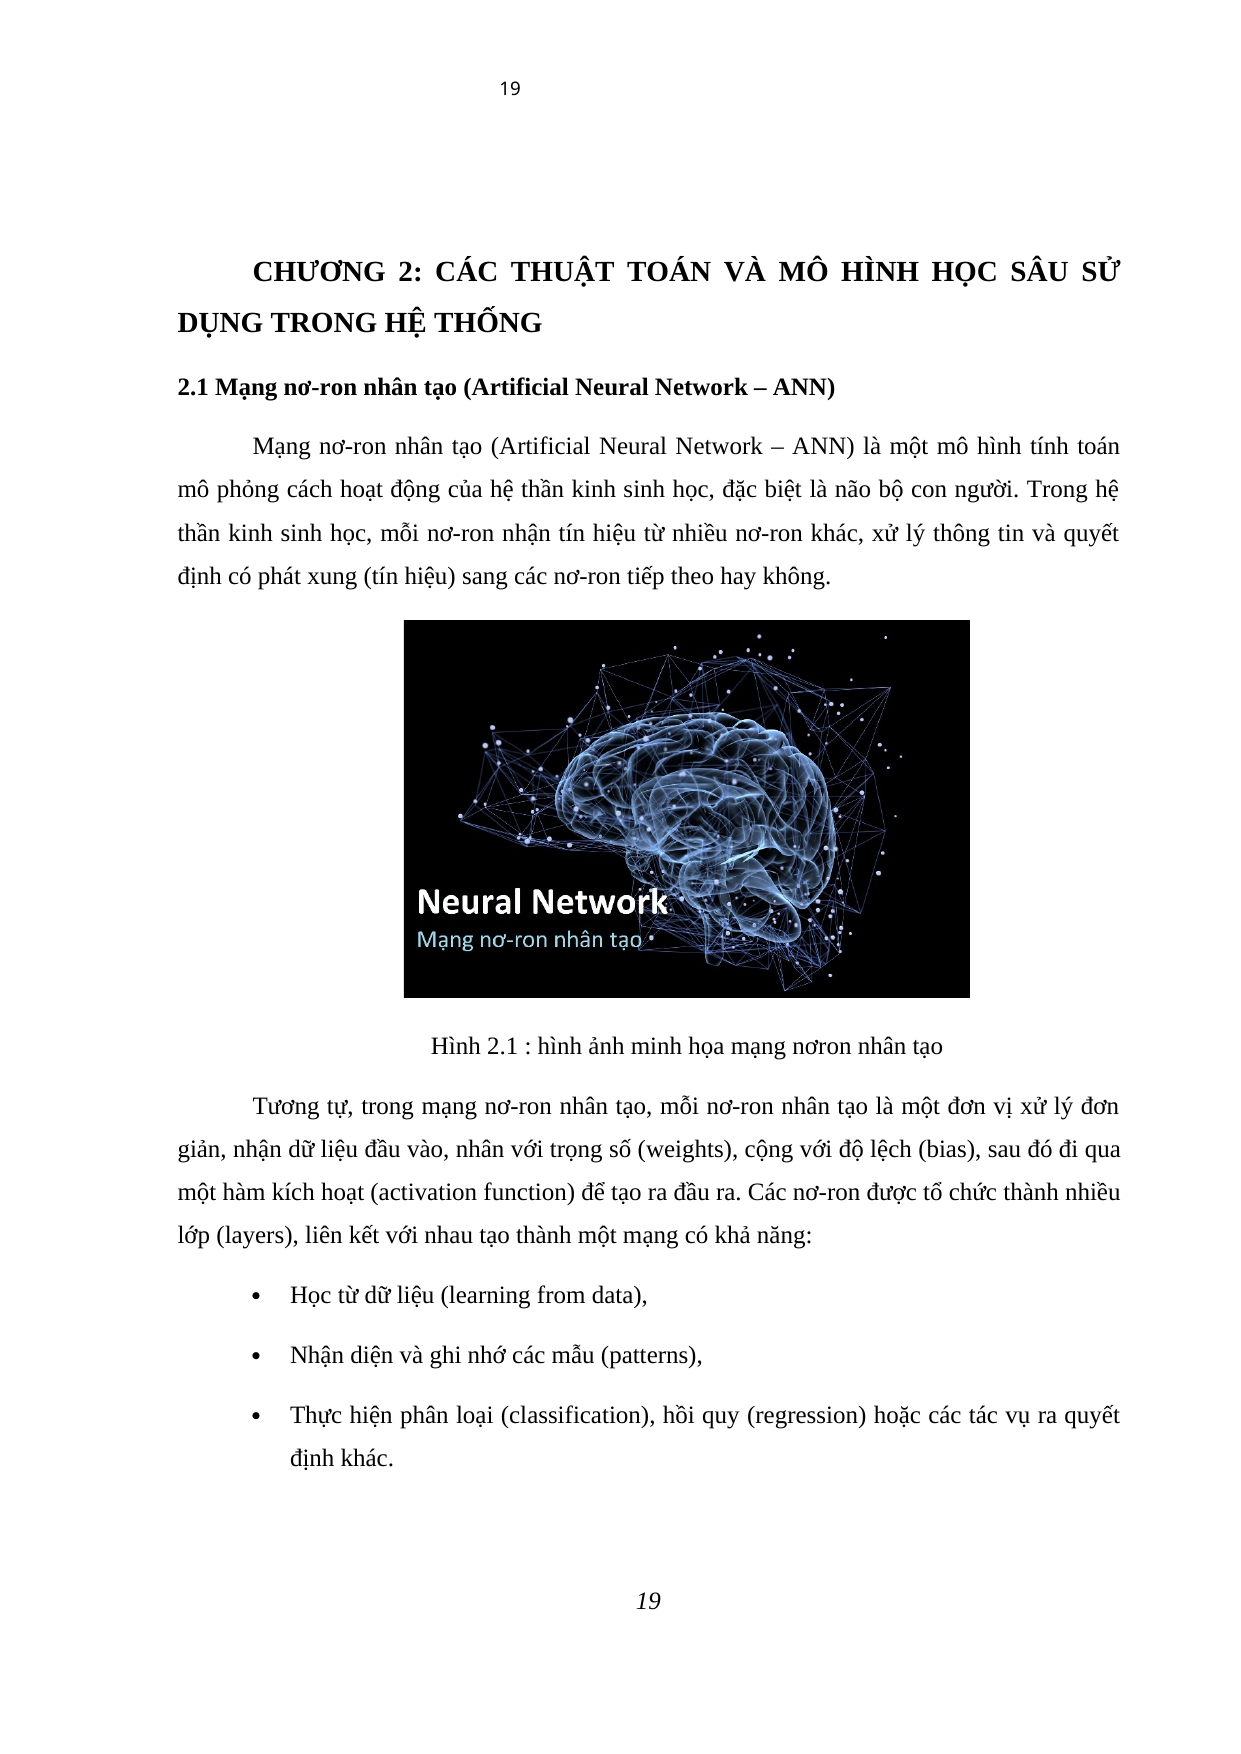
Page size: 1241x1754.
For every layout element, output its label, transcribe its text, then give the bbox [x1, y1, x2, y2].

list Thực hiện phân loại (classification), hồi quy (regression) hoặc các tác vụ ra quyết định khác. [252, 1400, 1121, 1472]
text CHƯƠNG 2: CÁC THUẬT TOÁN VÀ MÔ HÌNH HỌC SÂU SỬ DỤNG TRONG HỆ THỐNG [177, 254, 1121, 338]
picture [403, 620, 970, 998]
text 2.1 Mạng nơ-ron nhân tạo (Artificial Neural Network – ANN) [177, 372, 1121, 400]
list Nhận diện và ghi nhớ các mẫu (patterns), [252, 1340, 1121, 1369]
text Tương tự, trong mạng nơ-ron nhân tạo, mỗi nơ-ron nhân tạo là một đơn vị xử lý đơn giản, nhận dữ liệu đầu vào, nhân với trọng số (weights), cộng với độ lệch (bias), sau đó đi qua một hàm kích hoạt (activation function) để tạo ra đầu ra. Các nơ-ron được tổ chức thành nhiều lớp (layers), liên kết với nhau tạo thành một mạng có khả năng: [177, 1091, 1121, 1249]
list Học từ dữ liệu (learning from data), [252, 1280, 1121, 1309]
text Hình 2.1 : hình ảnh minh họa mạng nơron nhân tạo [177, 1031, 1121, 1060]
text Mạng nơ-ron nhân tạo (Artificial Neural Network – ANN) là một mô hình tính toán mô phỏng cách hoạt động của hệ thần kinh sinh học, đặc biệt là não bộ con người. Trong hệ thần kinh sinh học, mỗi nơ-ron nhận tín hiệu từ nhiều nơ-ron khác, xử lý thông tin và quyết định có phát xung (tín hiệu) sang các nơ-ron tiếp theo hay không. [177, 431, 1121, 589]
